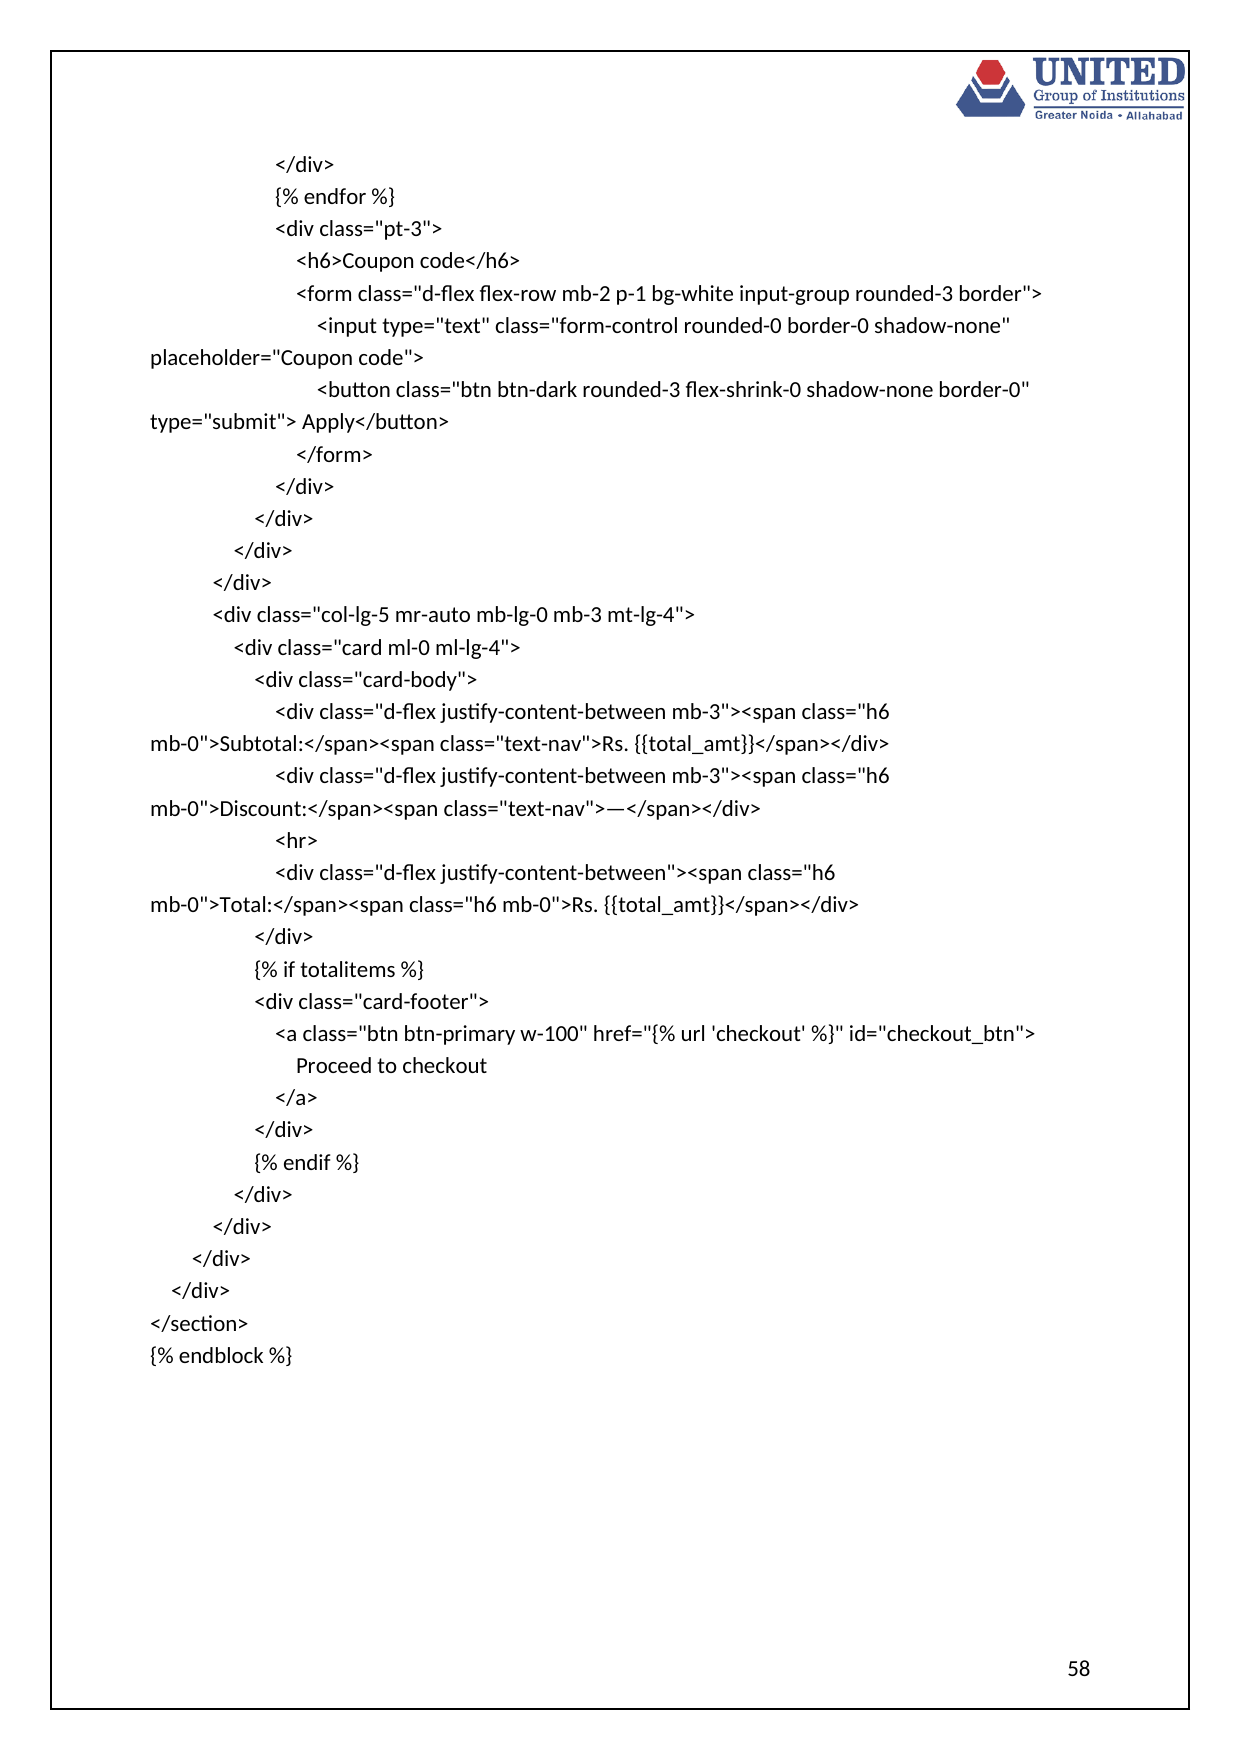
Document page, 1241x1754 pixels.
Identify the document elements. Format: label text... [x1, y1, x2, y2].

text </section> [150, 1309, 1090, 1337]
text <h6>Coupon code</h6> [150, 247, 1090, 274]
text {% endblock %} [150, 1341, 1090, 1369]
text </div> [150, 472, 1090, 500]
text <div class="pt-3"> [150, 214, 1090, 242]
text </div> [150, 1212, 1090, 1240]
text </div> [150, 1116, 1090, 1144]
text </div> [150, 568, 1090, 596]
text <div class="card-footer"> [150, 987, 1090, 1015]
text <div class="d-flex justify-content-between"><span class="h6 mb-0">Total:</span><span class="h6 mb-0">Rs. {{total_amt}}</span></div> [150, 858, 1090, 918]
text <a class="btn btn-primary w-100" href="{% url 'checkout' %}" id="checkout_btn"> [150, 1019, 1090, 1047]
text </div> [150, 1277, 1090, 1304]
text <div class="card-body"> [150, 665, 1090, 693]
text </a> [150, 1083, 1090, 1111]
text <form class="d-flex flex-row mb-2 p-1 bg-white input-group rounded-3 border"> [150, 279, 1090, 307]
text <div class="d-flex justify-content-between mb-3"><span class="h6 mb-0">Subtotal:</span><span class="text-nav">Rs. {{total_amt}}</span></div> [150, 697, 1090, 757]
text </form> [150, 440, 1090, 468]
text {% endif %} [150, 1148, 1090, 1176]
text <input type="text" class="form-control rounded-0 border-0 shadow-none" placeholder="Coupon code"> [150, 311, 1090, 371]
picture [952, 53, 1186, 124]
text </div> [150, 504, 1090, 532]
text </div> [150, 150, 1090, 178]
text <button class="btn btn-dark rounded-3 flex-shrink-0 shadow-none border-0" type="submit"> Apply</button> [150, 375, 1090, 436]
text <div class="d-flex justify-content-between mb-3"><span class="h6 mb-0">Discount:</span><span class="text-nav">—</span></div> [150, 762, 1090, 822]
text <hr> [150, 826, 1090, 854]
text </div> [150, 1244, 1090, 1272]
text </div> [150, 922, 1090, 951]
text </div> [150, 536, 1090, 564]
text <div class="col-lg-5 mr-auto mb-lg-0 mb-3 mt-lg-4"> [150, 601, 1090, 629]
text {% endfor %} [150, 182, 1090, 210]
text <div class="card ml-0 ml-lg-4"> [150, 633, 1090, 661]
text </div> [150, 1180, 1090, 1208]
text {% if totalitems %} [150, 955, 1090, 983]
text Proceed to checkout [150, 1051, 1090, 1079]
